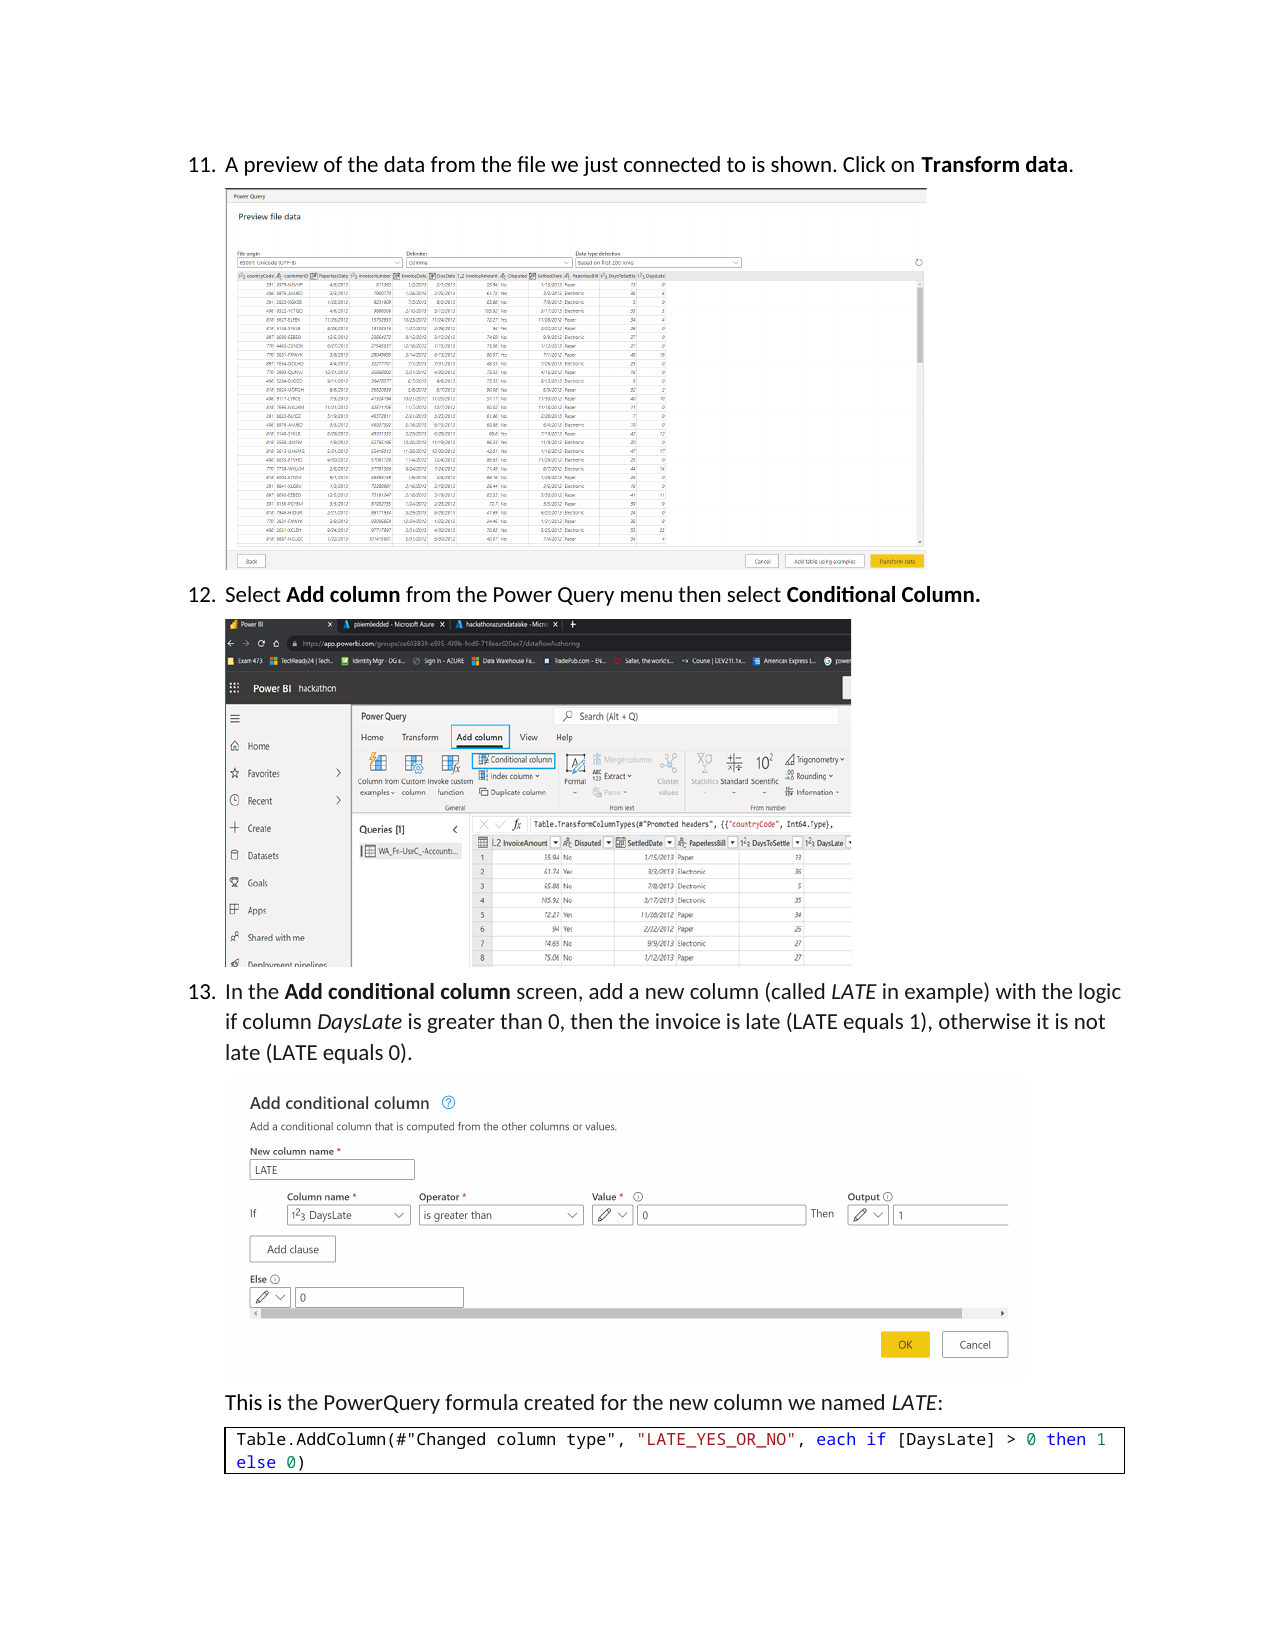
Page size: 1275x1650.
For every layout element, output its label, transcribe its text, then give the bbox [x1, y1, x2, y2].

picture [230, 1076, 1027, 1378]
picture [225, 618, 852, 967]
list Select Add column from the Power Query menu then select Conditional Column. [187, 580, 1125, 608]
picture [225, 188, 927, 570]
list A preview of the data from the file we just connected to is shown. Click on Transform data. [187, 150, 1125, 178]
list In the Add conditional column screen, add a new column (called LATE in example) with the logic if column DaysLate is greater than 0, then the invoice is late (LATE equals 1), otherwise it is not late (LATE equals 0). [187, 977, 1125, 1066]
table_header Table.AddColumn(#"Changed column type", "LATE_YES_OR_NO", each if [DaysLate] > 0 then 1 else 0) [226, 1428, 1124, 1473]
text This is the PowerQuery formula created for the new column we named LATE: [225, 1388, 1125, 1416]
